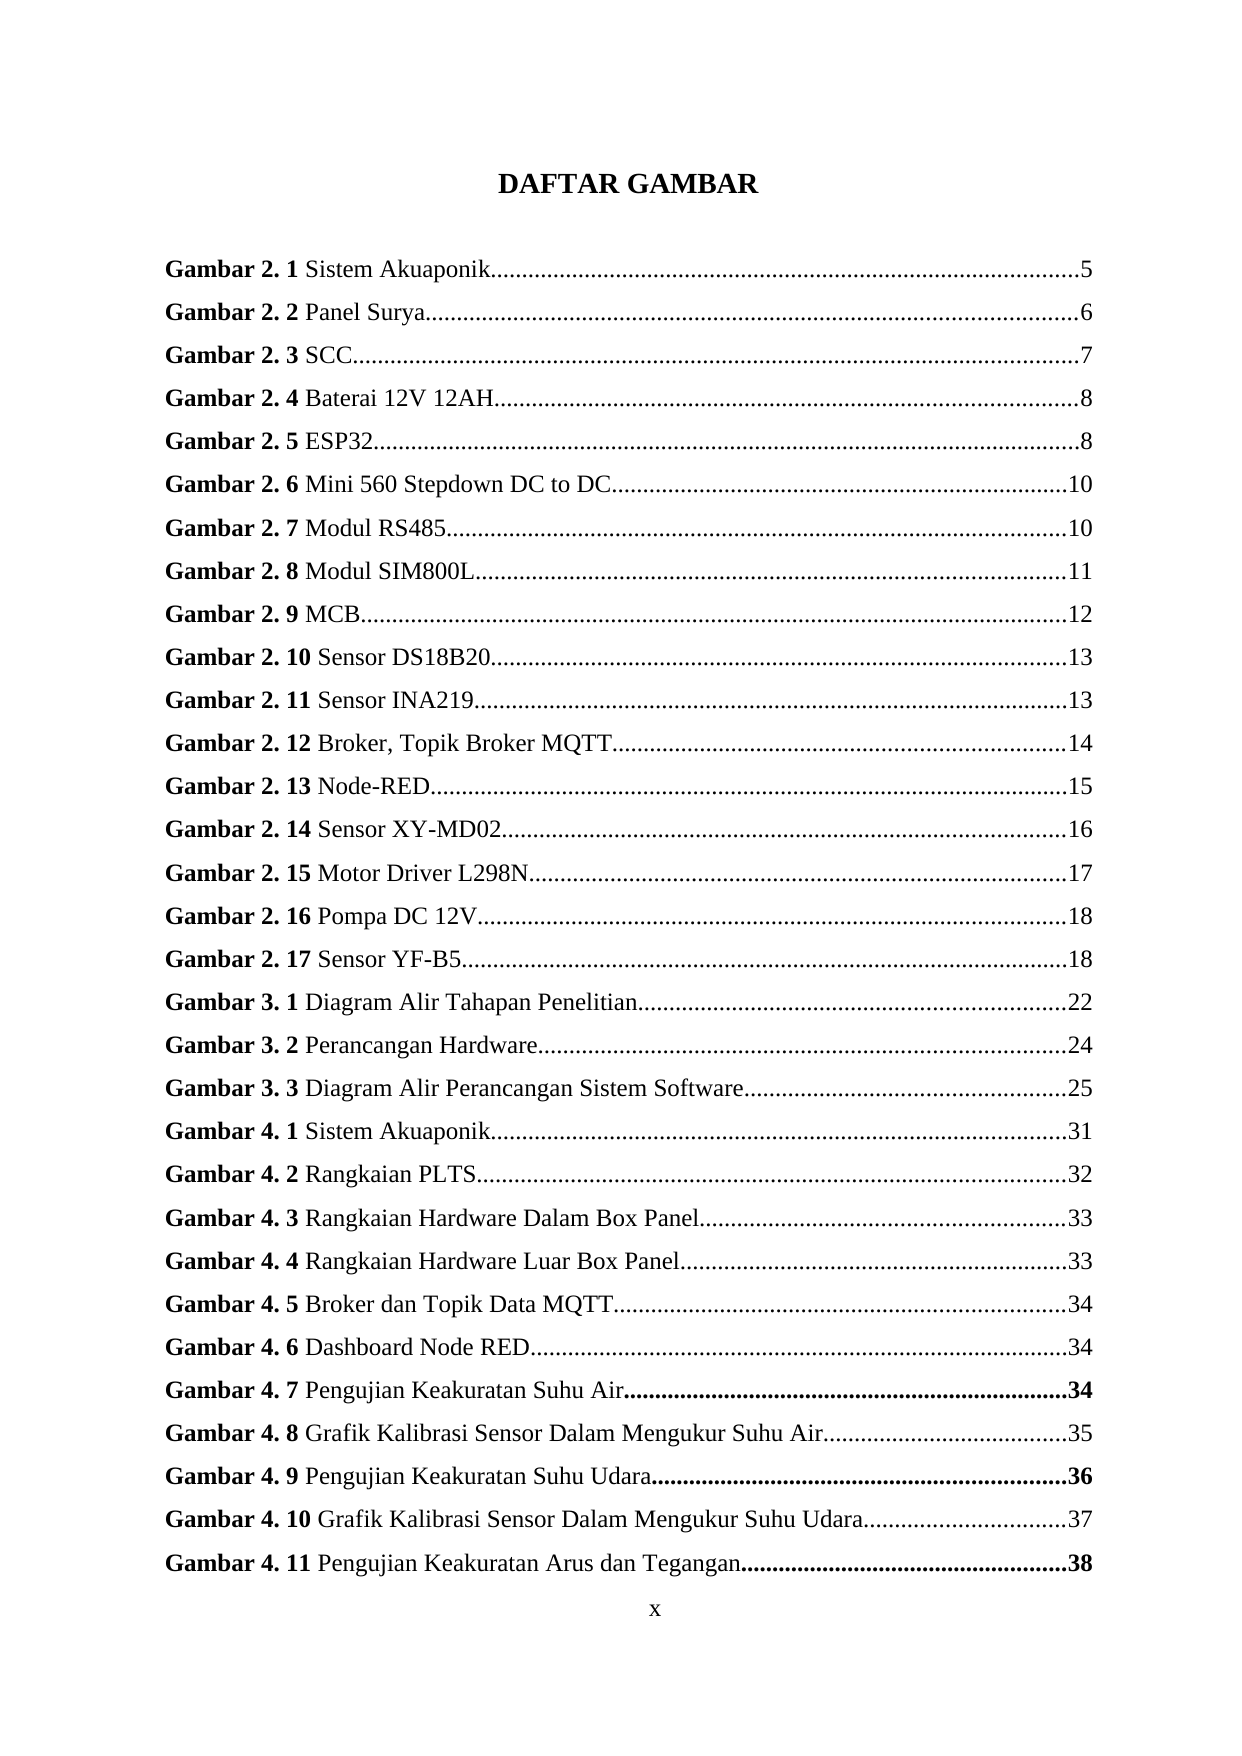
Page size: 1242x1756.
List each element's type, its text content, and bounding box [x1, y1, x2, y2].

text Gambar 2. 3 SCC 7 [164, 340, 1094, 369]
text Gambar 2. 17 Sensor YF-B5 18 [164, 944, 1094, 973]
text Gambar 4. 5 Broker dan Topik Data MQTT 34 [164, 1289, 1094, 1318]
text Gambar 2. 14 Sensor XY-MD02 16 [164, 814, 1094, 843]
text Gambar 2. 9 MCB 12 [164, 599, 1094, 628]
text Gambar 4. 8 Grafik Kalibrasi Sensor Dalam Mengukur Suhu Air 35 [164, 1418, 1094, 1447]
text Gambar 4. 11 Pengujian Keakuratan Arus dan Tegangan 38 [164, 1548, 1094, 1576]
text Gambar 2. 5 ESP32 8 [164, 426, 1094, 455]
text Gambar 2. 1 Sistem Akuaponik 5 [164, 254, 1094, 283]
text Gambar 3. 3 Diagram Alir Perancangan Sistem Software 25 [164, 1073, 1094, 1102]
text Gambar 4. 2 Rangkaian PLTS 32 [164, 1159, 1094, 1188]
text Gambar 2. 12 Broker, Topik Broker MQTT 14 [164, 728, 1094, 757]
text Gambar 3. 1 Diagram Alir Tahapan Penelitian 22 [164, 987, 1094, 1016]
text Gambar 4. 3 Rangkaian Hardware Dalam Box Panel 33 [164, 1203, 1094, 1231]
text Gambar 4. 1 Sistem Akuaponik 31 [164, 1116, 1094, 1145]
text Gambar 2. 8 Modul SIM800L 11 [164, 556, 1094, 584]
subtitle DAFTAR GAMBAR [209, 167, 1048, 200]
text Gambar 2. 16 Pompa DC 12V 18 [164, 901, 1094, 929]
text Gambar 2. 10 Sensor DS18B20 13 [164, 642, 1094, 671]
text Gambar 4. 4 Rangkaian Hardware Luar Box Panel 33 [164, 1246, 1094, 1274]
text Gambar 3. 2 Perancangan Hardware 24 [164, 1030, 1094, 1059]
text Gambar 2. 11 Sensor INA219 13 [164, 685, 1094, 714]
text Gambar 2. 4 Baterai 12V 12AH 8 [164, 383, 1094, 412]
text Gambar 2. 7 Modul RS485 10 [164, 513, 1094, 541]
text Gambar 2. 6 Mini 560 Stepdown DC to DC 10 [164, 469, 1094, 498]
text Gambar 2. 15 Motor Driver L298N 17 [164, 858, 1094, 886]
text Gambar 4. 10 Grafik Kalibrasi Sensor Dalam Mengukur Suhu Udara 37 [164, 1504, 1094, 1533]
text Gambar 2. 13 Node-RED 15 [164, 771, 1094, 800]
text Gambar 4. 6 Dashboard Node RED 34 [164, 1332, 1094, 1361]
text Gambar 2. 2 Panel Surya 6 [164, 297, 1094, 326]
text Gambar 4. 7 Pengujian Keakuratan Suhu Air 34 [164, 1375, 1094, 1404]
text Gambar 4. 9 Pengujian Keakuratan Suhu Udara 36 [164, 1461, 1094, 1490]
